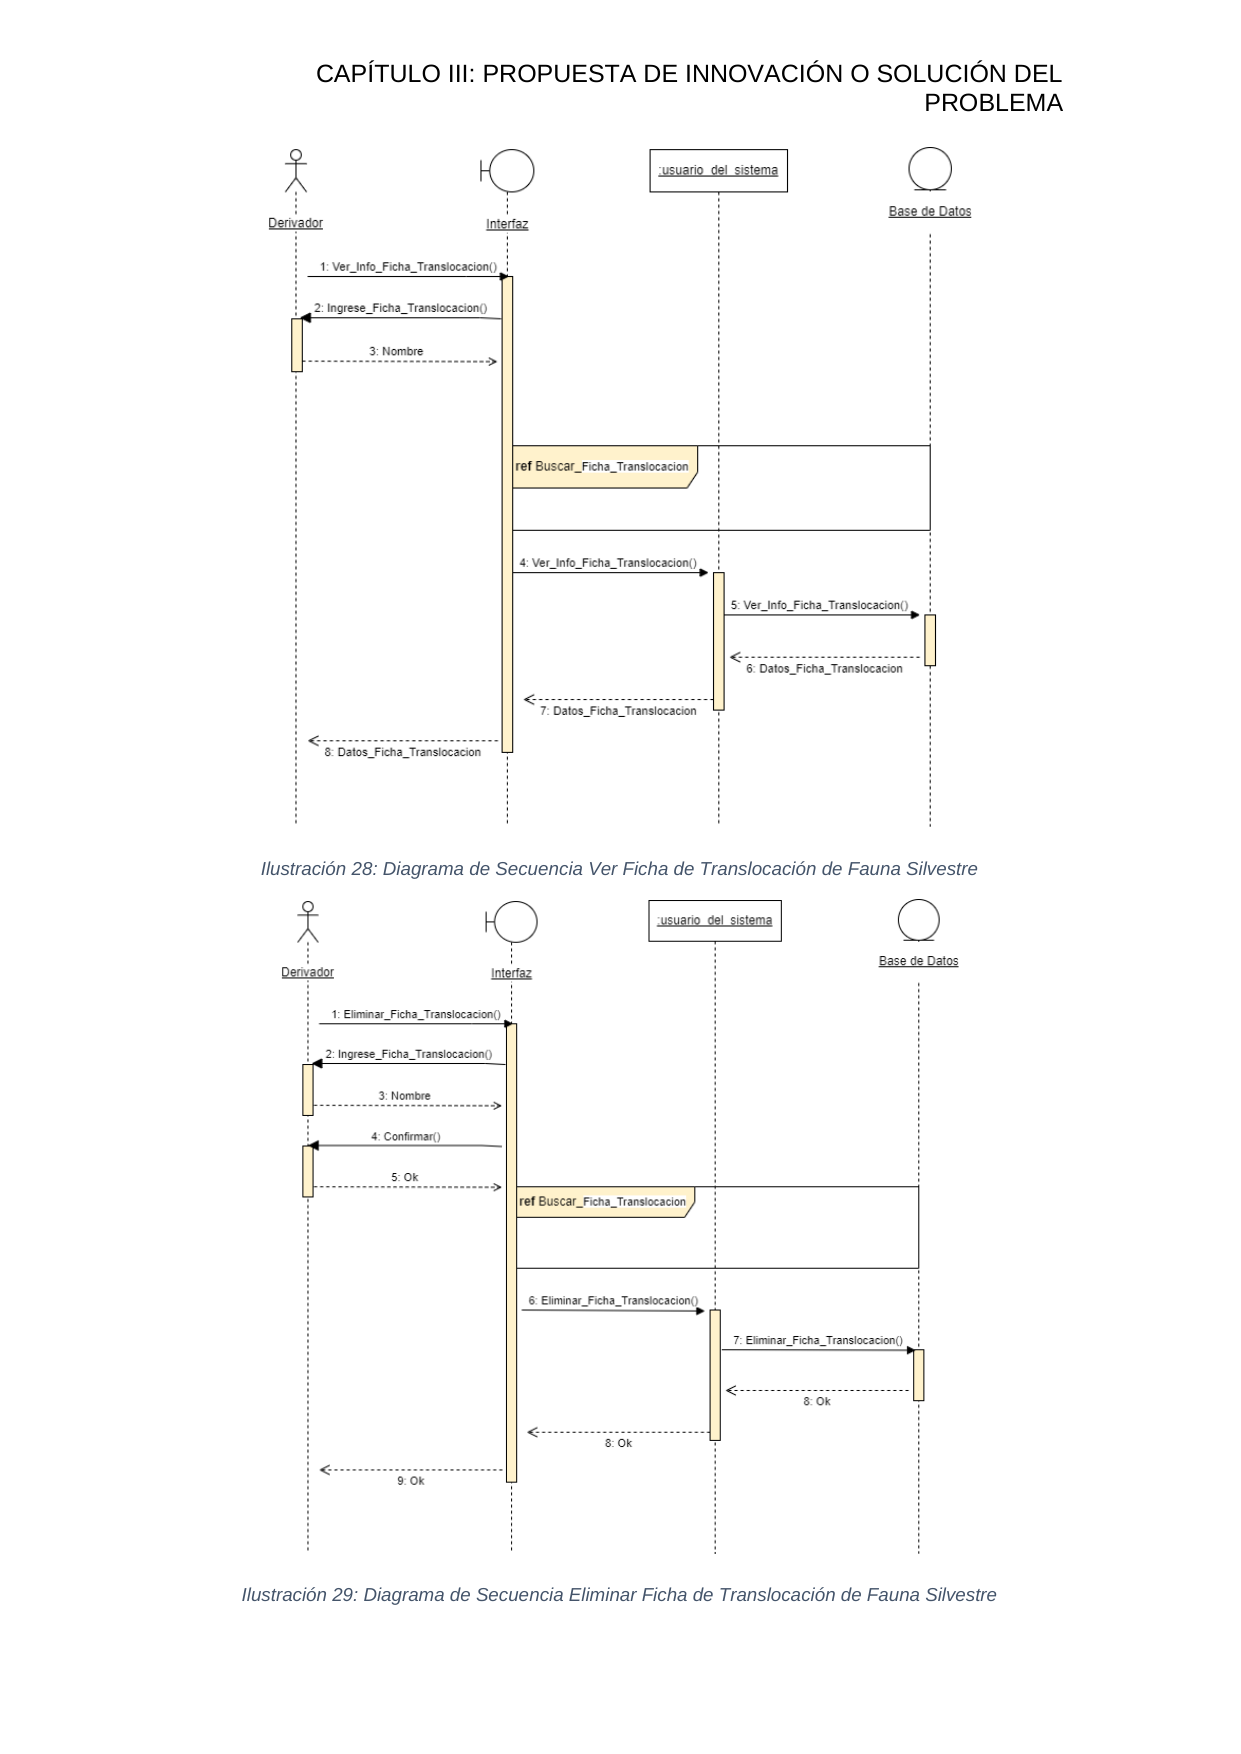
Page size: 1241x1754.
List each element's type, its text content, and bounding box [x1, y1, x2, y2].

text Ilustración 28: Diagrama de Secuencia Ver Ficha de Translocación de Fauna Silvestre [177, 857, 1063, 879]
picture [268, 147, 972, 827]
picture [281, 899, 959, 1554]
text Ilustración 29: Diagrama de Secuencia Eliminar Ficha de Translocación de Fauna Silvestre [177, 1584, 1063, 1606]
